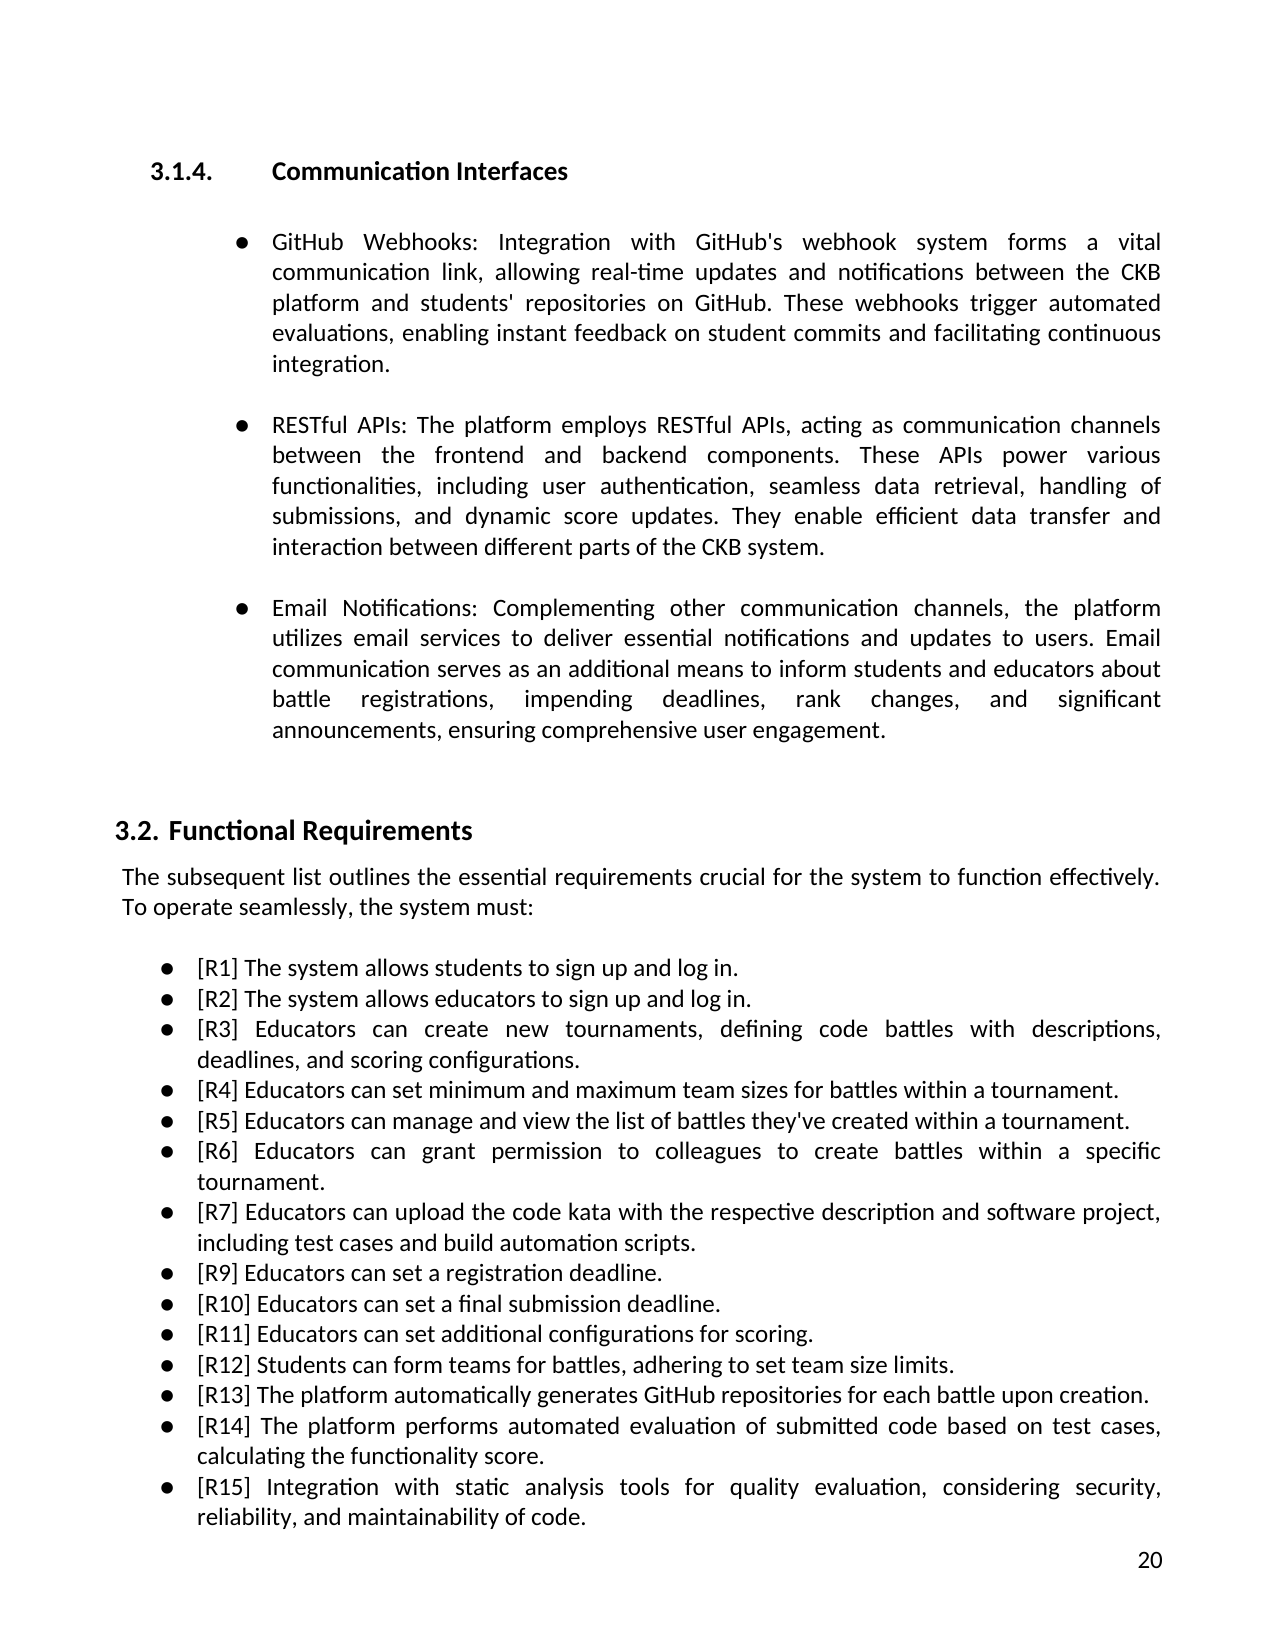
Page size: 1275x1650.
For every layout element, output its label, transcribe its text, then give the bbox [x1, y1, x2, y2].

list [R9] Educators can set a registration deadline. [159, 1257, 1162, 1288]
text The subsequent list outlines the essential requirements crucial for the system to function effectively. To operate seamlessly, the system must: [122, 861, 1162, 922]
list Email Notifications: Complementing other communication channels, the platform utilizes email services to deliver essential notifications and updates to users. Email communication serves as an additional means to inform students and educators about battle registrations, impending deadlines, rank changes, and significant announcements, ensuring comprehensive user engagement. [234, 592, 1162, 744]
subtitle Communication Interfaces [150, 154, 1162, 187]
list [R6] Educators can grant permission to colleagues to create battles within a specific tournament. [159, 1135, 1162, 1196]
list [R4] Educators can set minimum and maximum team sizes for battles within a tournament. [159, 1074, 1162, 1105]
list [R2] The system allows educators to sign up and log in. [159, 983, 1162, 1013]
list [R13] The platform automatically generates GitHub repositories for each battle upon creation. [159, 1379, 1162, 1410]
list [R11] Educators can set additional configurations for scoring. [159, 1318, 1162, 1349]
list [R14] The platform performs automated evaluation of submitted code based on test cases, calculating the functionality score. [159, 1410, 1162, 1471]
list [R5] Educators can manage and view the list of battles they've created within a tournament. [159, 1105, 1162, 1135]
list RESTful APIs: The platform employs RESTful APIs, acting as communication channels between the frontend and backend components. These APIs power various functionalities, including user authentication, seamless data retrieval, handling of submissions, and dynamic score updates. They enable efficient data transfer and interaction between different parts of the CKB system. [234, 409, 1162, 561]
list GitHub Webhooks: Integration with GitHub's webhook system forms a vital communication link, allowing real-time updates and notifications between the CKB platform and students' repositories on GitHub. These webhooks trigger automated evaluations, enabling instant feedback on student commits and facilitating continuous integration. [234, 226, 1162, 378]
list [R15] Integration with static analysis tools for quality evaluation, considering security, reliability, and maintainability of code. [159, 1471, 1162, 1532]
list [R12] Students can form teams for battles, adhering to set team size limits. [159, 1349, 1162, 1379]
list [R7] Educators can upload the code kata with the respective description and software project, including test cases and build automation scripts. [159, 1196, 1162, 1257]
list [R10] Educators can set a final submission deadline. [159, 1288, 1162, 1318]
list [R1] The system allows students to sign up and log in. [159, 952, 1162, 983]
list [R3] Educators can create new tournaments, defining code battles with descriptions, deadlines, and scoring configurations. [159, 1013, 1162, 1074]
subtitle Functional Requirements [159, 812, 1162, 848]
